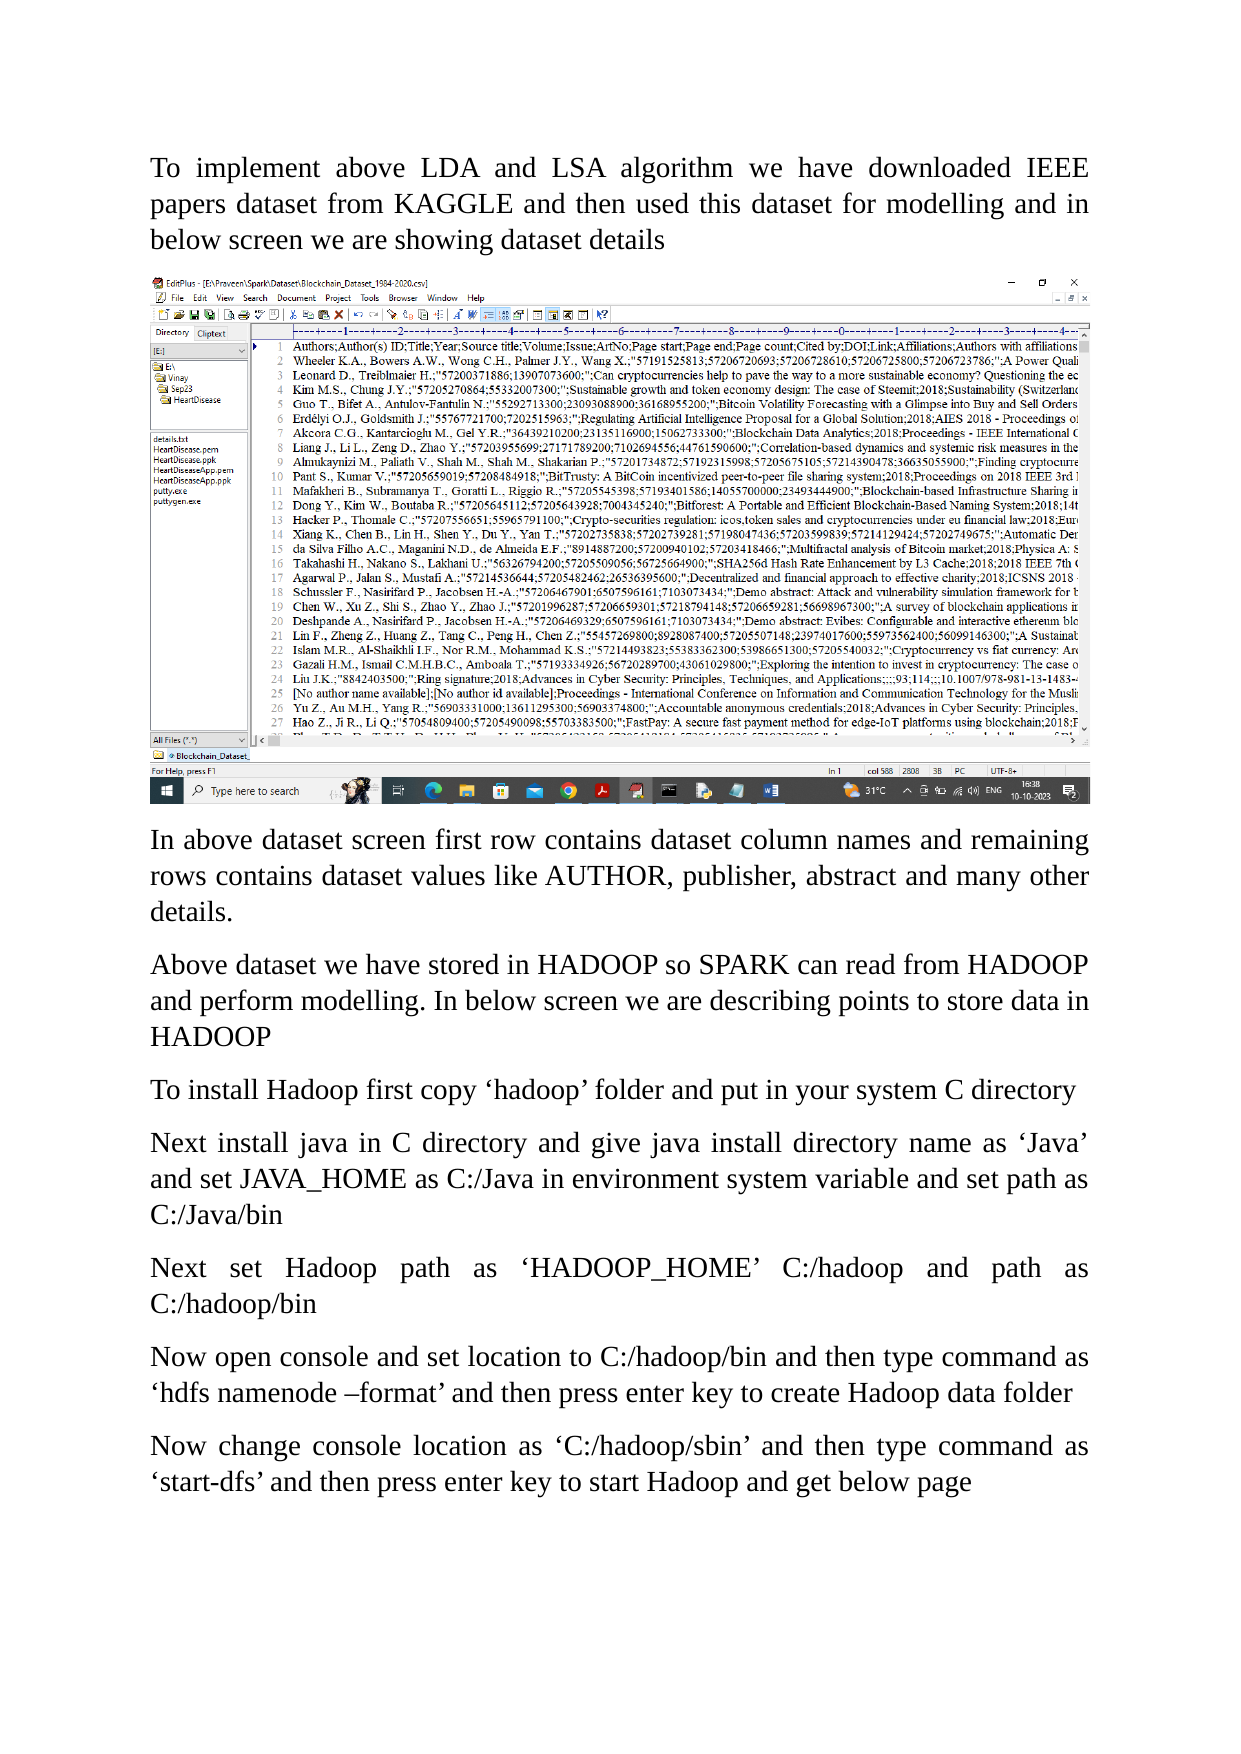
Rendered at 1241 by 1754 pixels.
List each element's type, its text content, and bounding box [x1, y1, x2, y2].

text In above dataset screen first row contains dataset column names and remaining rows contains dataset values like AUTHOR, publisher, abstract and many other details. [150, 822, 1090, 928]
picture [150, 275, 1091, 804]
text Next install java in C directory and give java install directory name as ‘Java’ and set JAVA_HOME as C:/Java in environment system variable and set path as C:/Java/bin [150, 1125, 1090, 1231]
text Now change console location as ‘C:/hadoop/sbin’ and then type command as ‘start-dfs’ and then press enter key to start Hadoop and get below page [150, 1428, 1090, 1498]
text To install Hadoop first copy ‘hadoop’ folder and put in your system C directory [150, 1072, 1090, 1106]
text Next set Hadoop path as ‘HADOOP_HOME’ C:/hadoop and path as C:/hadoop/bin [150, 1250, 1090, 1320]
text To implement above LDA and LSA algorithm we have downloaded IEEE papers dataset from KAGGLE and then used this dataset for modelling and in below screen we are showing dataset details [150, 150, 1090, 256]
text Above dataset we have stored in HADOOP so SPARK can read from HADOOP and perform modelling. In below screen we are describing points to store data in HADOOP [150, 947, 1090, 1053]
text Now open console and set location to C:/hadoop/bin and then type command as ‘hdfs namenode –format’ and then press enter key to create Hadoop data folder [150, 1339, 1090, 1409]
